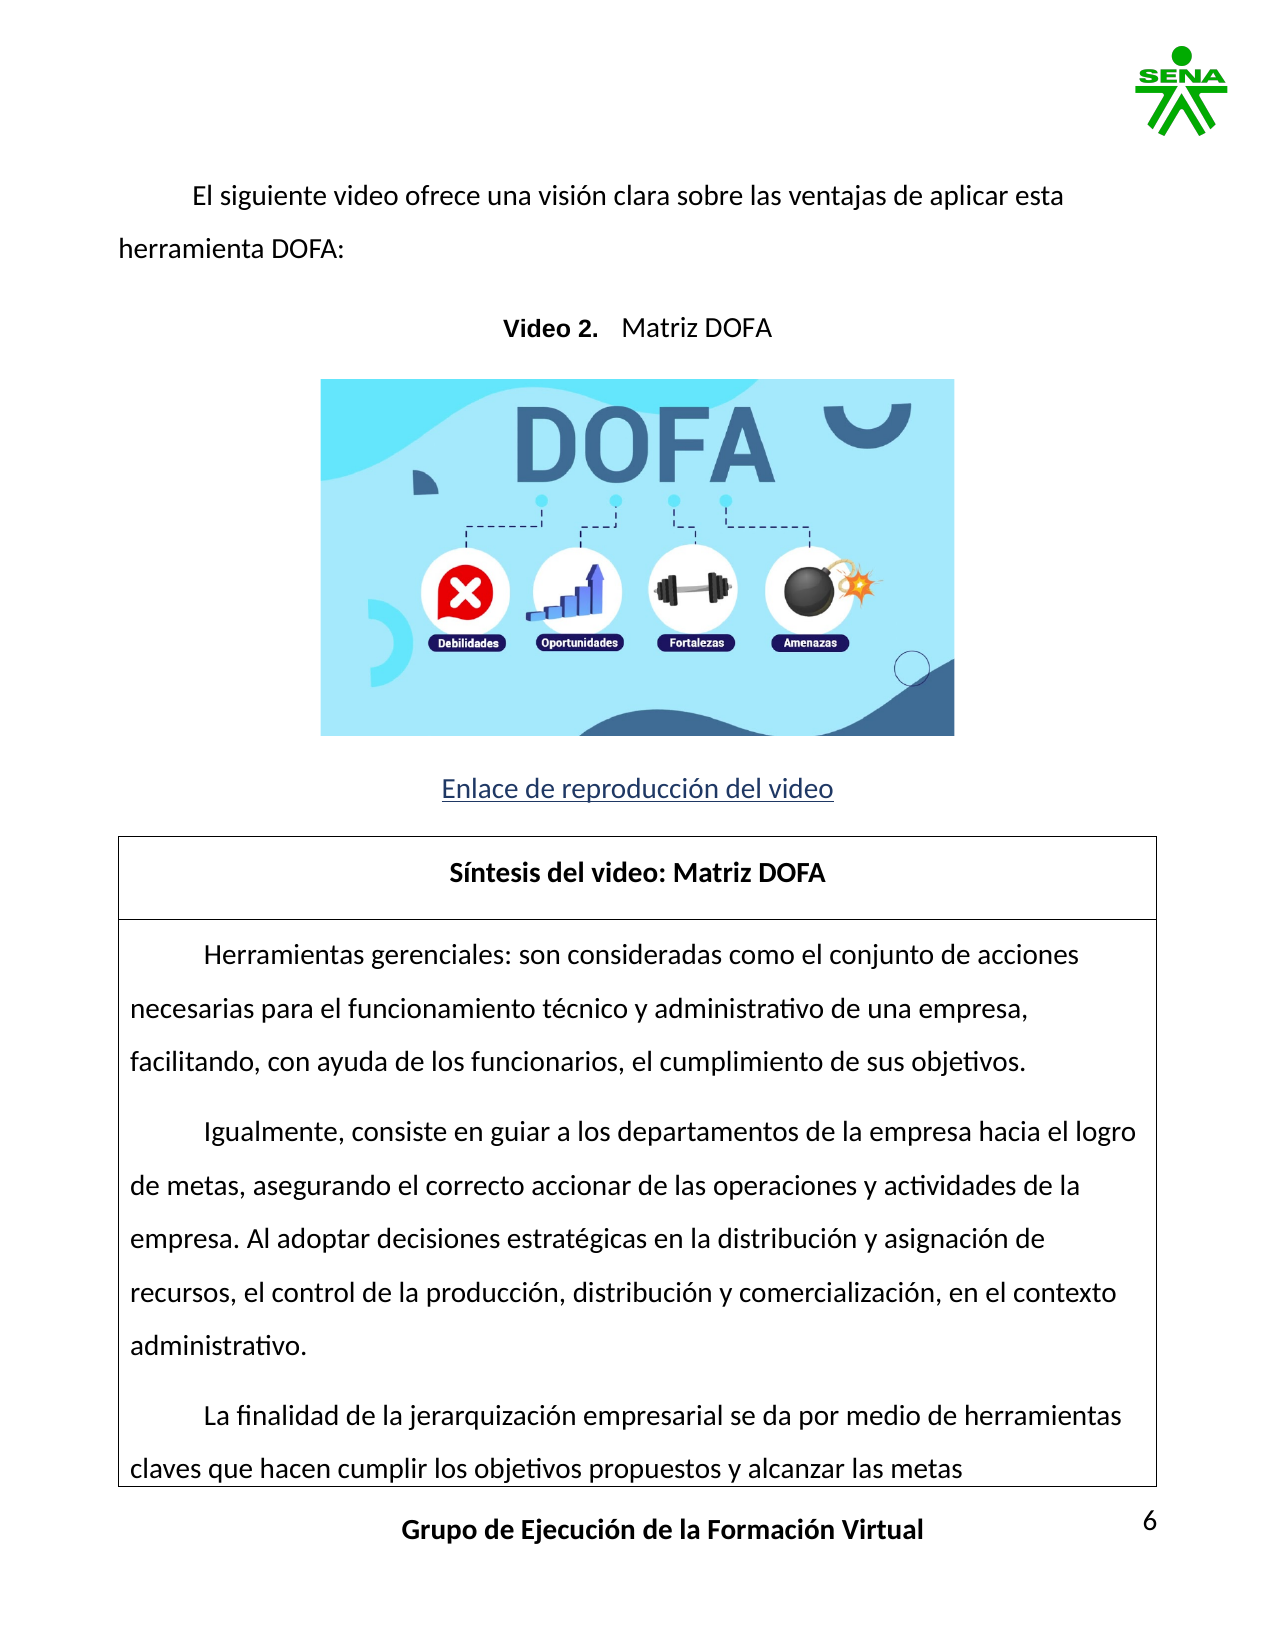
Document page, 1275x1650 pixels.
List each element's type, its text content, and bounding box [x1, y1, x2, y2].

picture [1135, 46, 1228, 136]
text El siguiente video ofrece una visión clara sobre las ventajas de aplicar esta herramienta DOFA: [118, 177, 1157, 266]
text Enlace de reproducción del video [118, 770, 1157, 806]
table_header Síntesis del video: Matriz DOFA [119, 837, 1156, 919]
picture [320, 379, 955, 736]
text Matriz DOFA [118, 309, 1157, 345]
